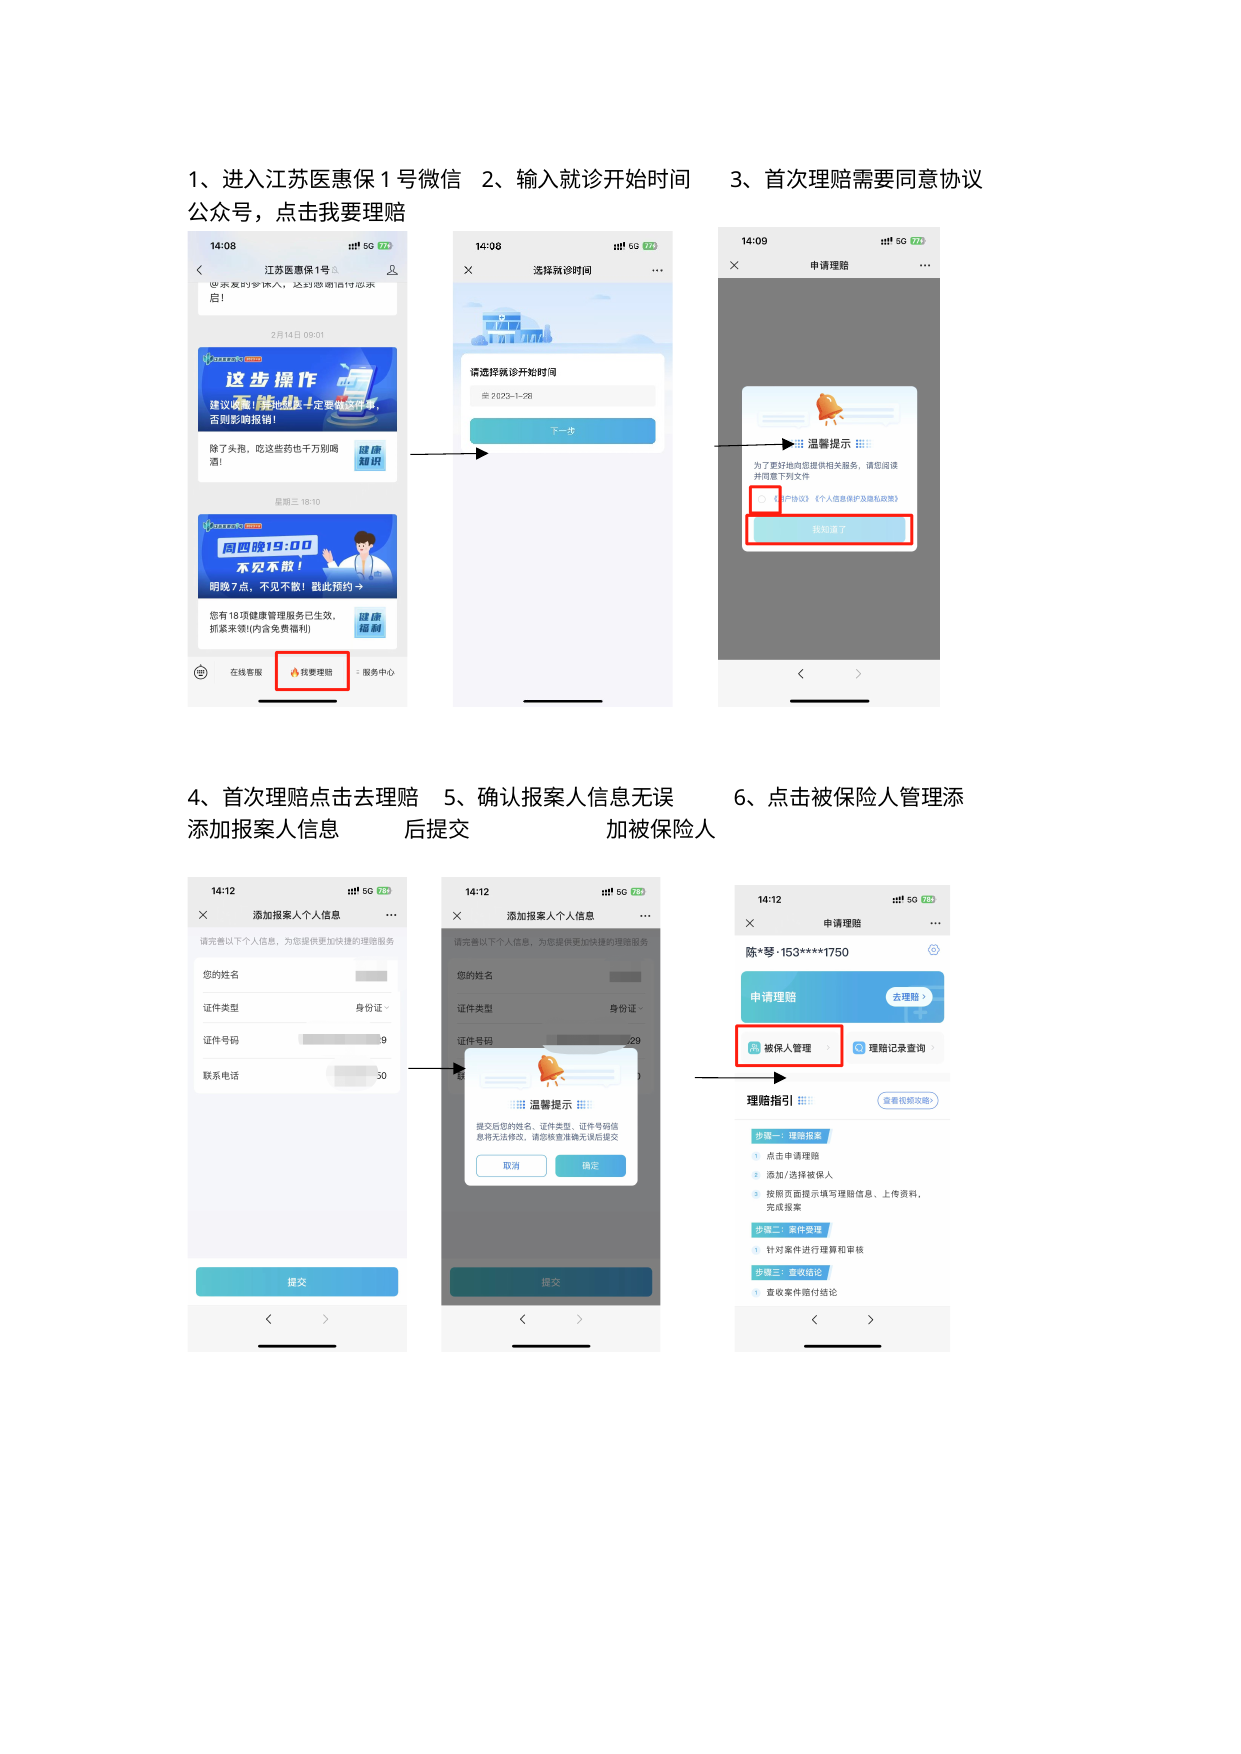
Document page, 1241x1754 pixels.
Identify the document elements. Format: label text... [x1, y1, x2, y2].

picture [452, 231, 673, 707]
text 添加报案人信息 后提交 加被保险人 [187, 812, 1053, 844]
text 1、进入江苏医惠保1号微信 2、输入就诊开始时间 3、首次理赔需要同意协议 [187, 162, 1053, 194]
picture [187, 231, 408, 707]
picture [441, 877, 661, 1352]
text 公众号，点击我要理赔 [187, 194, 1053, 227]
picture [718, 227, 940, 707]
text 4、首次理赔点击去理赔 5、确认报案人信息无误 6、点击被保险人管理添 [187, 779, 1053, 812]
picture [734, 885, 951, 1352]
picture [187, 877, 407, 1352]
